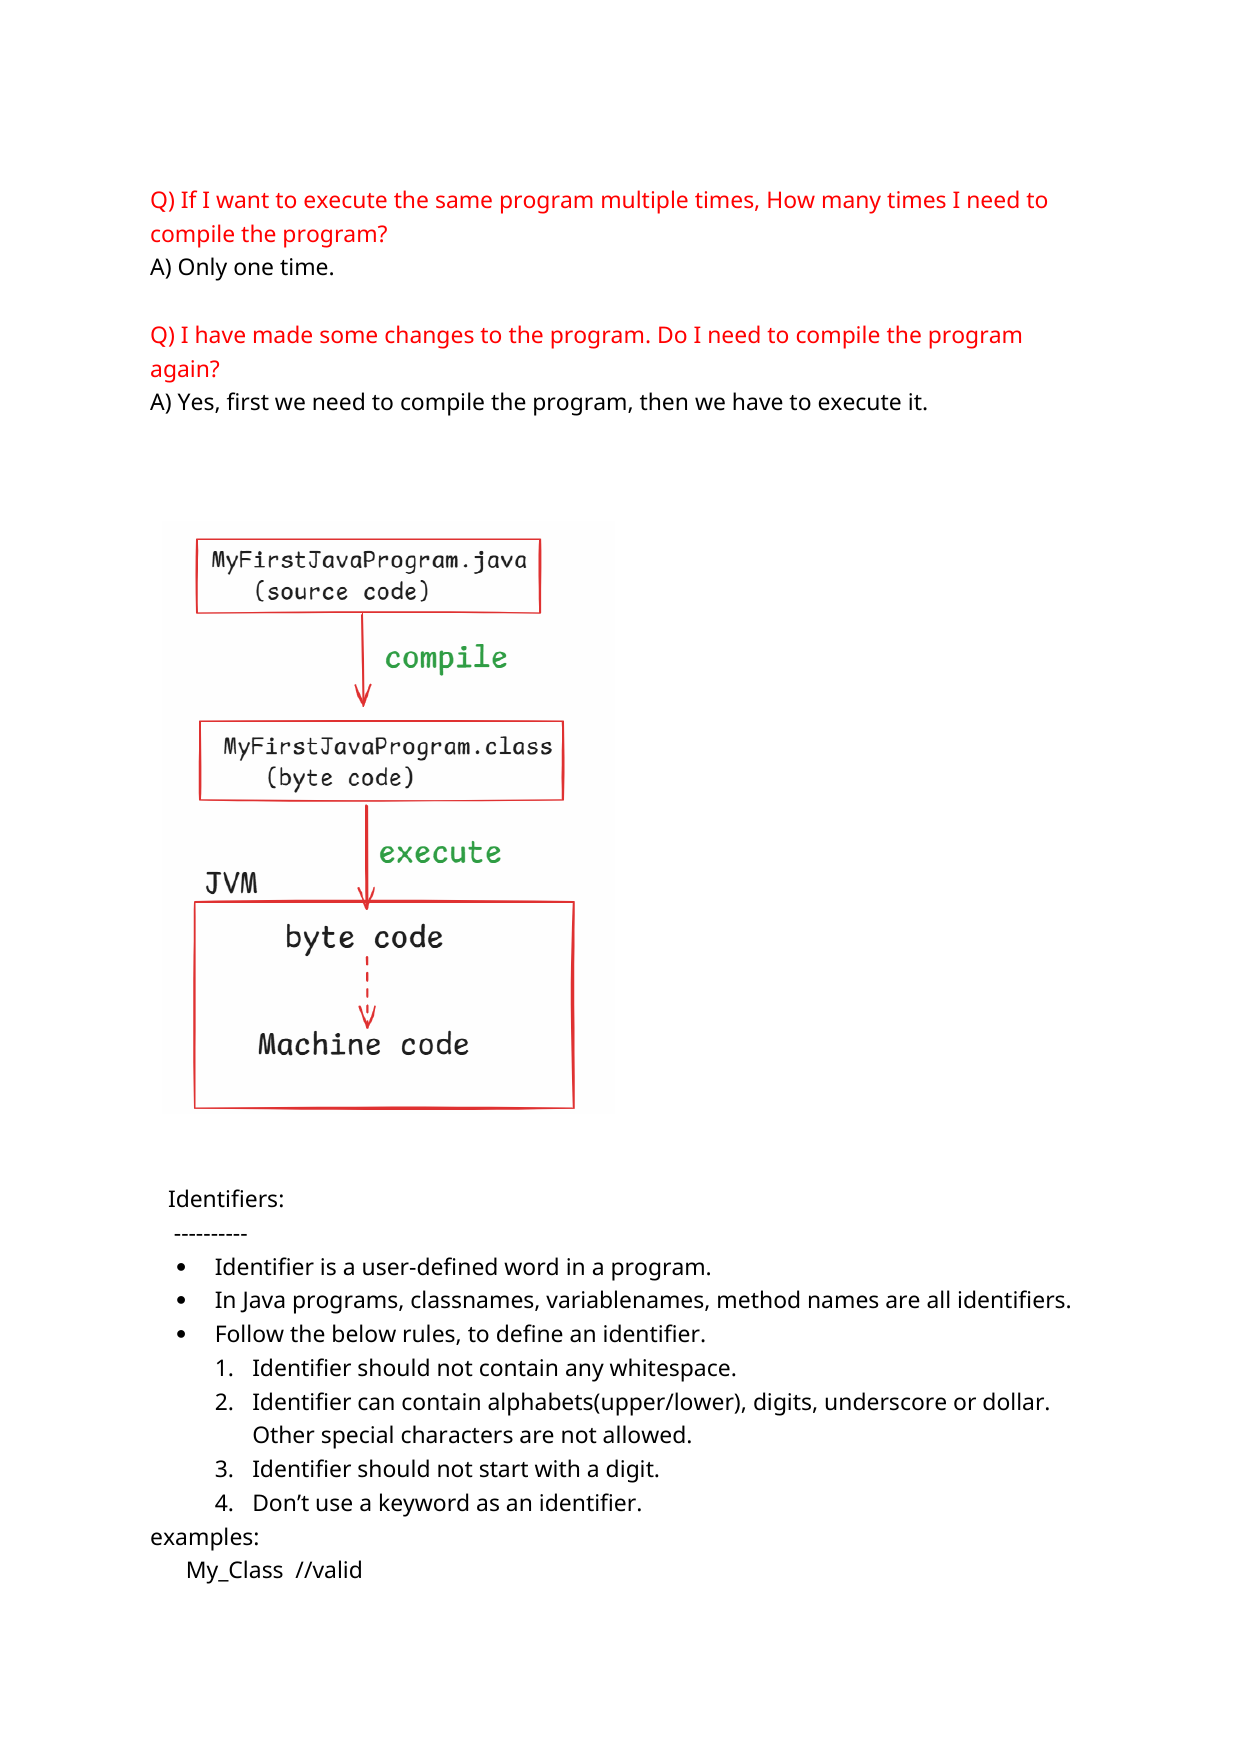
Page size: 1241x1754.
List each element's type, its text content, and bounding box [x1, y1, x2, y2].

list Identifier is a user-defined word in a program. [177, 1251, 1090, 1282]
text My_Class //valid [150, 1554, 1090, 1586]
text examples: [150, 1521, 1090, 1552]
list Identifier should not contain any whitespace. [214, 1352, 1090, 1383]
list Don’t use a keyword as an identifier. [214, 1487, 1090, 1518]
text Identifiers: [150, 1183, 1090, 1214]
text ---------- [150, 1217, 1090, 1248]
list Follow the below rules, to define an identifier. [177, 1318, 1090, 1349]
list Identifier should not start with a digit. [214, 1453, 1090, 1484]
text A) Only one time. [150, 251, 1090, 282]
text Q) If I want to execute the same program multiple times, How many times I need to compile the program? [150, 184, 1090, 249]
list In Java programs, classnames, variablenames, method names are all identifiers. [177, 1284, 1090, 1316]
picture [161, 521, 616, 1114]
text A) Yes, first we need to compile the program, then we have to execute it. [150, 386, 1090, 417]
text Q) I have made some changes to the program. Do I need to compile the program again? [150, 319, 1090, 384]
list Identifier can contain alphabets(upper/lower), digits, underscore or dollar. Other special characters are not allowed. [214, 1386, 1090, 1451]
